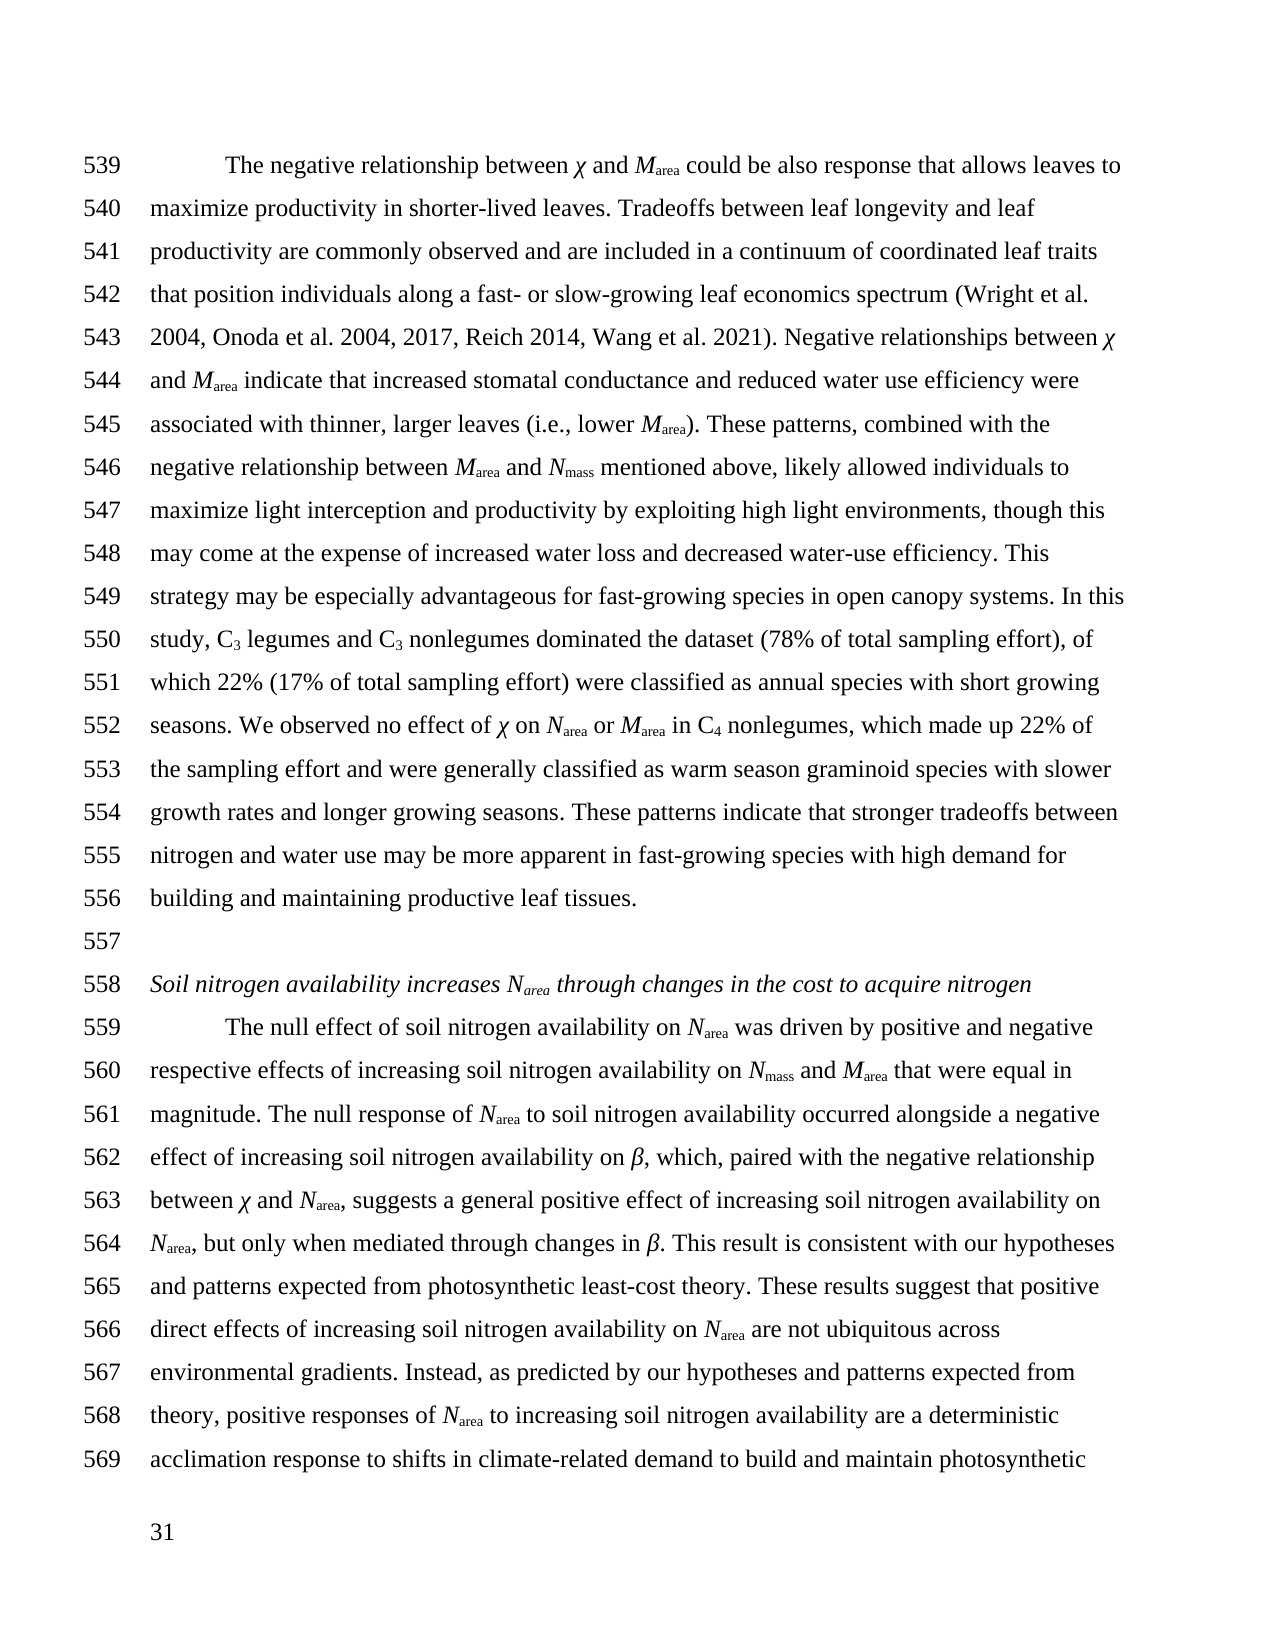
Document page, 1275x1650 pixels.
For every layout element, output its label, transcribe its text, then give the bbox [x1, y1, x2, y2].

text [150, 1012, 1125, 1472]
text Soil nitrogen availability increases Narea through changes in the cost to acquire nitrogen [150, 969, 1125, 998]
text The negative relationship between χ and Marea could be also response that allows leaves to maximize productivity in shorter-lived leaves. Tradeoffs between leaf longevity and leaf productivity are commonly observed and are included in a continuum of coordinated leaf traits that position individuals along a fast- or slow-growing leaf economics spectrum (Wright et al. 2004, Onoda et al. 2004, 2017, Reich 2014, Wang et al. 2021). Negative relationships between χ and Marea indicate that increased stomatal conductance and reduced water use efficiency were associated with thinner, larger leaves (i.e., lower Marea). These patterns, combined with the negative relationship between Marea and Nmass mentioned above, likely allowed individuals to maximize light interception and productivity by exploiting high light environments, though this may come at the expense of increased water loss and decreased water-use efficiency. This strategy may be especially advantageous for fast-growing species in open canopy systems. In this study, C3 legumes and C3 nonlegumes dominated the dataset (78% of total sampling effort), of which 22% (17% of total sampling effort) were classified as annual species with short growing seasons. We observed no effect of χ on Narea or Marea in C4 nonlegumes, which made up 22% of the sampling effort and were generally classified as warm season graminoid species with slower growth rates and longer growing seasons. These patterns indicate that stronger tradeoffs between nitrogen and water use may be more apparent in fast-growing species with high demand for building and maintaining productive leaf tissues. [150, 150, 1125, 912]
